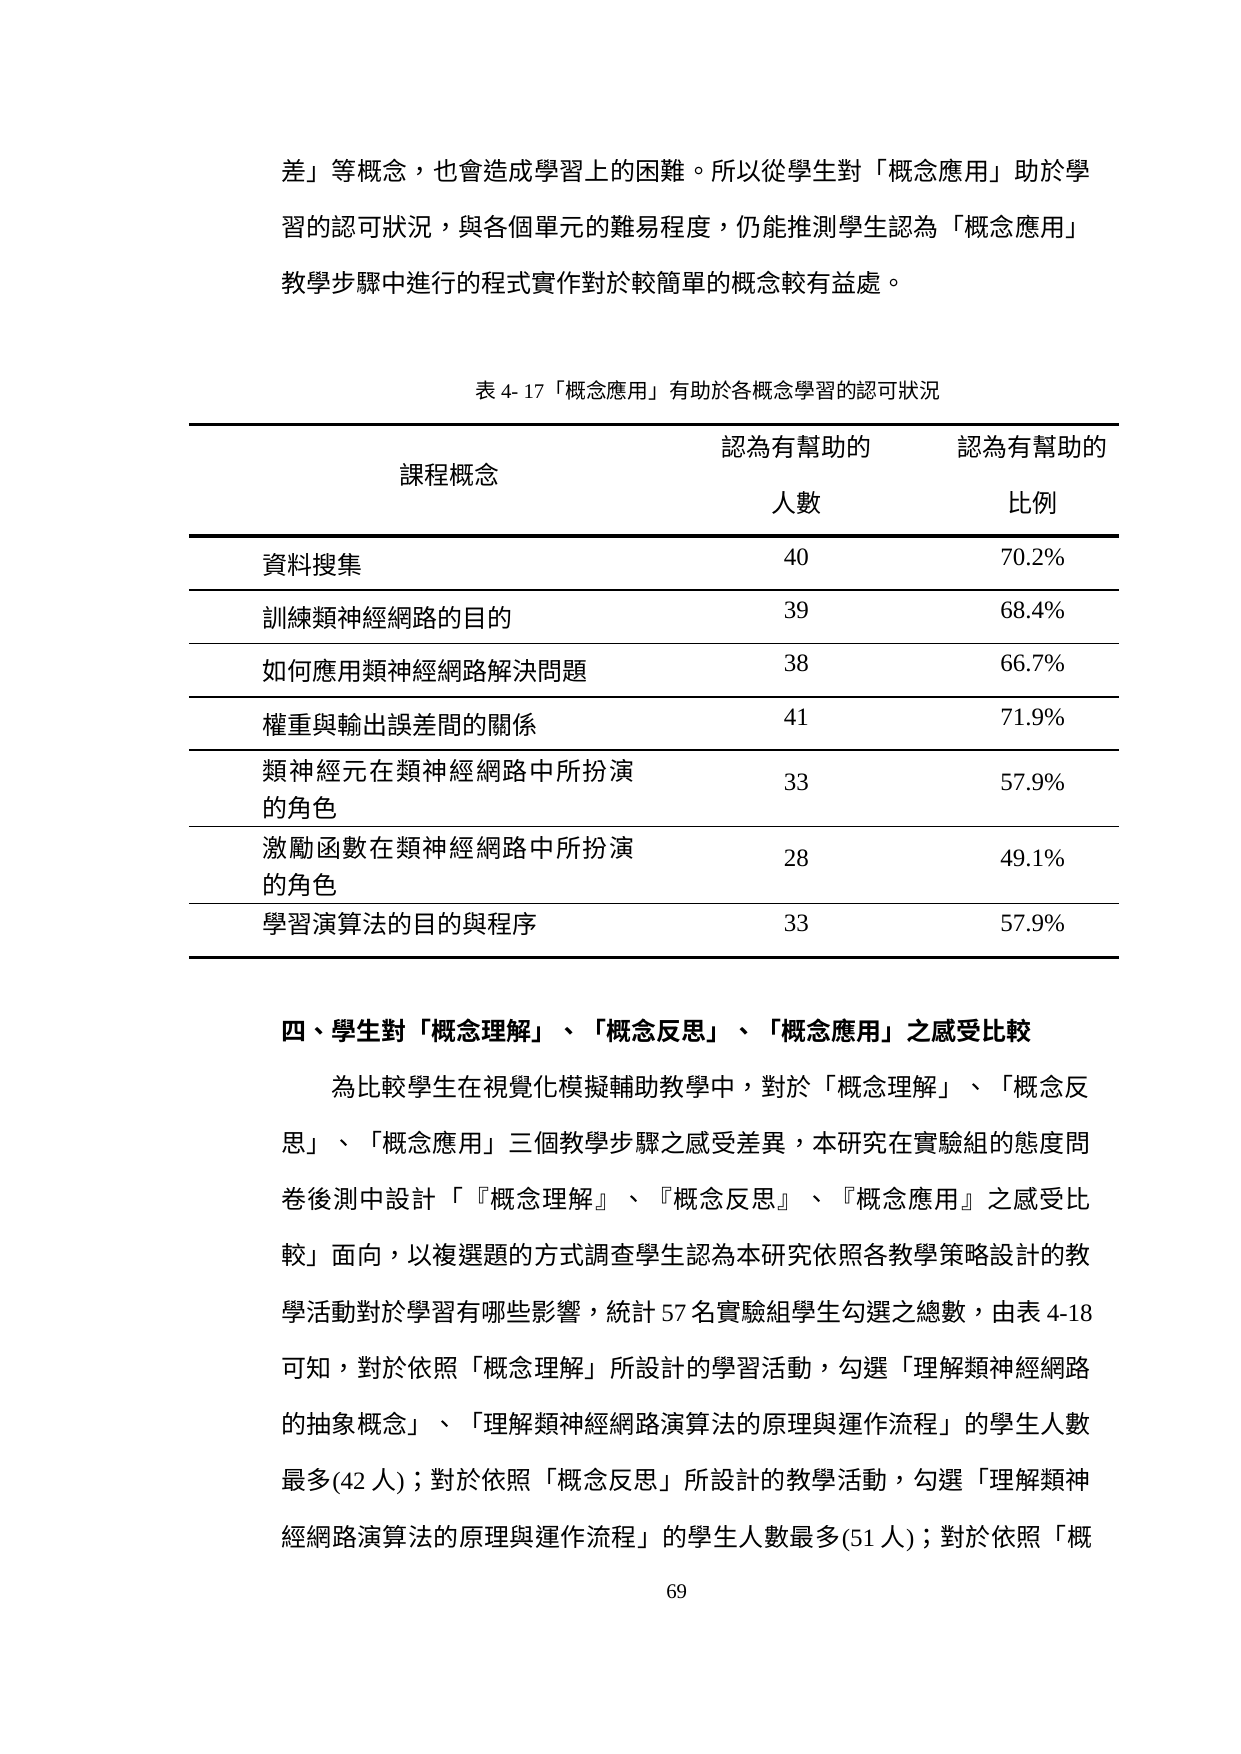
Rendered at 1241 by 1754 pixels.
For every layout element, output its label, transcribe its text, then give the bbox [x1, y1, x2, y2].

table_cell 71.9% [883, 698, 1119, 749]
table_cell 如何應用類神經網路解決問題 [189, 644, 647, 696]
table_cell 39 [647, 591, 883, 643]
table_cell 訓練類神經網路的目的 [189, 591, 647, 643]
table_header 認為有幫助的比例 [883, 426, 1119, 534]
table_cell 學習演算法的目的與程序 [189, 904, 647, 956]
table_cell 70.2% [883, 538, 1119, 589]
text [281, 1066, 1092, 1554]
table_cell 權重與輸出誤差間的關係 [189, 698, 647, 749]
table_cell 28 [647, 827, 883, 902]
table_cell 40 [647, 538, 883, 589]
table_cell 57.9% [883, 751, 1119, 826]
table_cell 68.4% [883, 591, 1119, 643]
table_cell 資料搜集 [189, 538, 647, 589]
table_cell 38 [647, 644, 883, 696]
table_cell 33 [647, 904, 883, 956]
table_cell 激勵函數在類神經網路中所扮演的角色 [189, 827, 647, 902]
table_header 課程概念 [189, 426, 647, 534]
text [281, 151, 1092, 301]
table_cell 33 [647, 751, 883, 826]
table_cell 類神經元在類神經網路中所扮演的角色 [189, 751, 647, 826]
table_cell 57.9% [883, 904, 1119, 956]
text 四、學生對「概念理解」、「概念反思」、「概念應用」之感受比較 [281, 1011, 1092, 1048]
table_header 認為有幫助的人數 [647, 426, 883, 534]
table_cell 49.1% [883, 827, 1119, 902]
table_cell 66.7% [883, 644, 1119, 696]
table_cell 41 [647, 698, 883, 749]
text 表 4- 17「概念應用」有助於各概念學習的認可狀況 [281, 371, 1092, 408]
